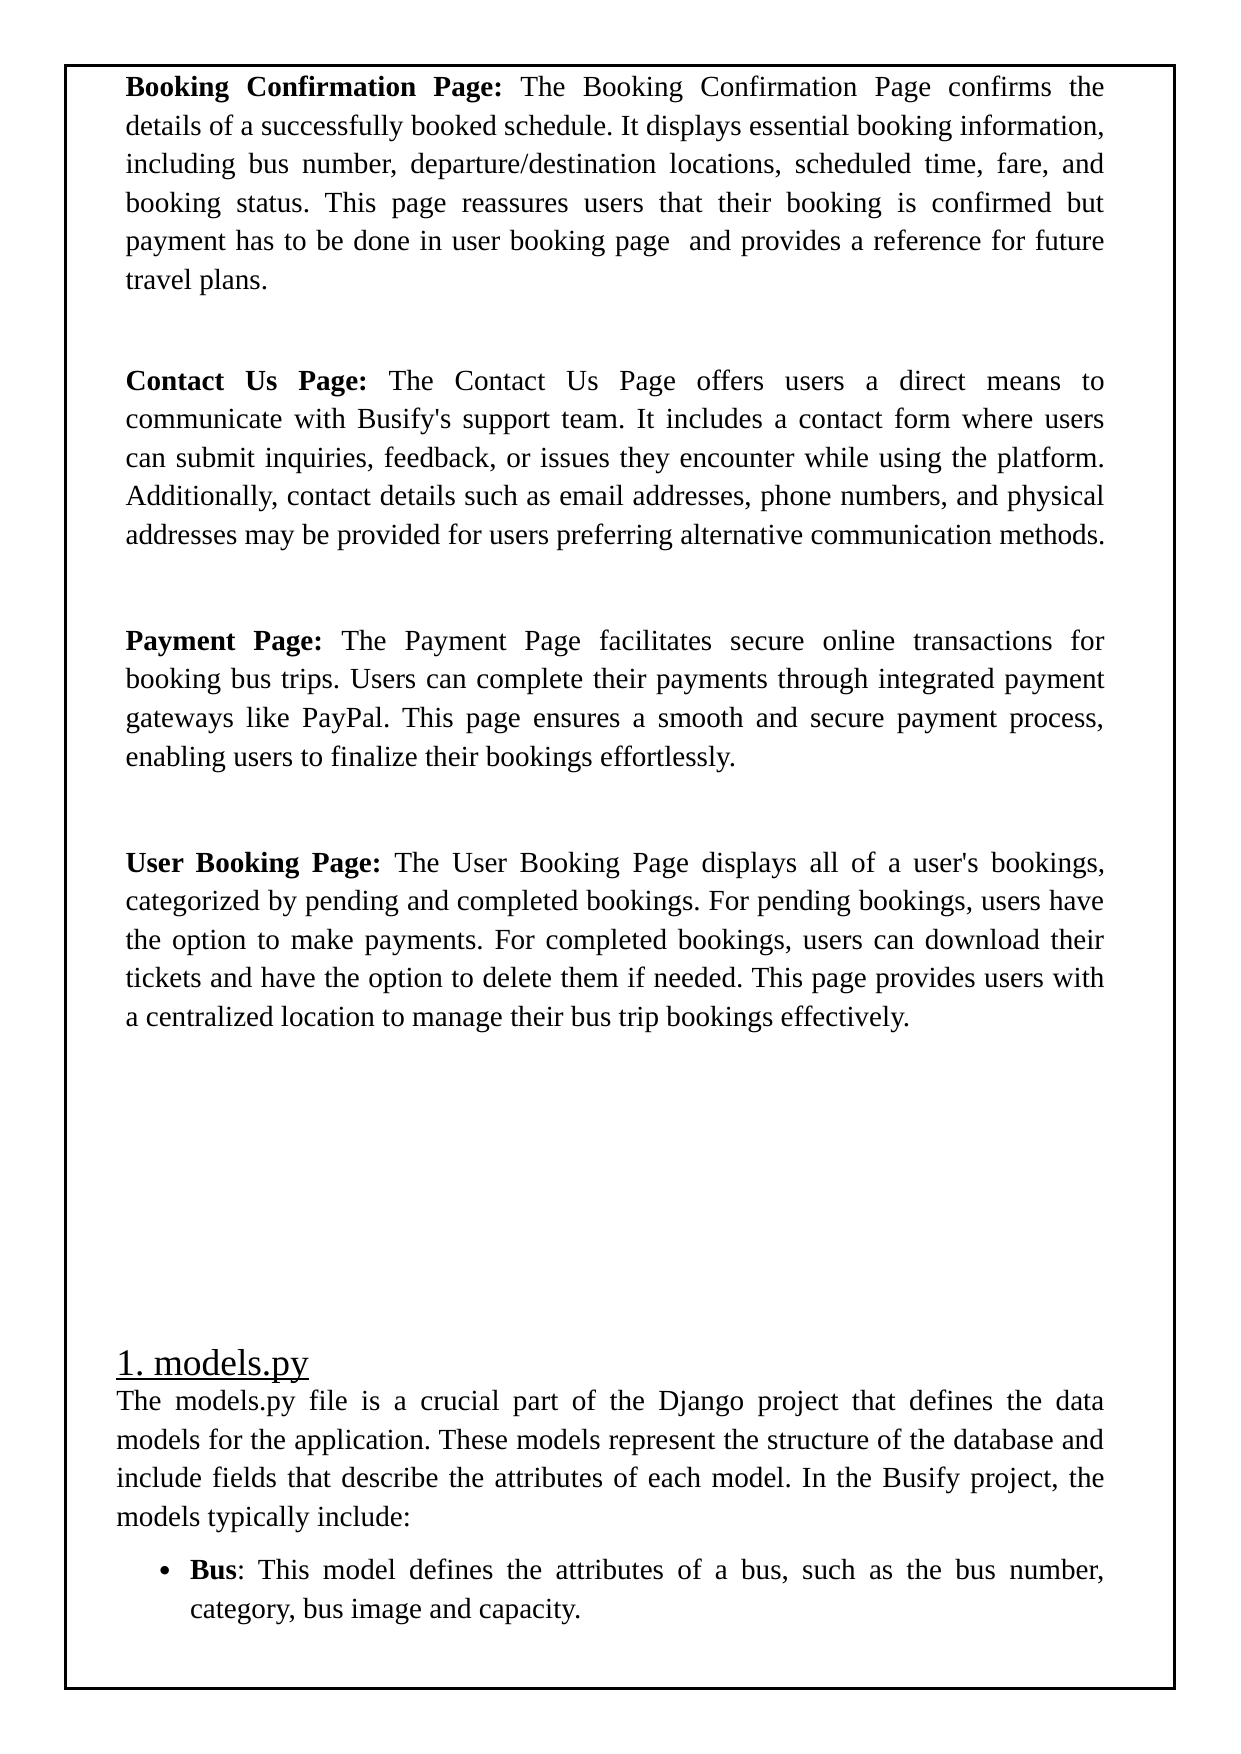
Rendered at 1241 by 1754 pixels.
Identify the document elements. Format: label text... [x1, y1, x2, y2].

list Bus: This model defines the attributes of a bus, such as the bus number, category, bus image and capacity. [160, 1552, 1106, 1624]
text Contact Us Page: The Contact Us Page offers users a direct means to communicate with Busify's support team. It includes a contact form where users can submit inquiries, feedback, or issues they encounter while using the platform. Additionally, contact details such as email addresses, phone numbers, and physical addresses may be provided for users preferring alternative communication methods. [125, 363, 1106, 550]
text User Booking Page: The User Booking Page displays all of a user's bookings, categorized by pending and completed bookings. For pending bookings, users have the option to make payments. For completed bookings, users can download their tickets and have the option to delete them if needed. This page provides users with a centralized location to manage their bus trip bookings effectively. [125, 845, 1106, 1033]
text Payment Page: The Payment Page facilitates secure online transactions for booking bus trips. Users can complete their payments through integrated payment gateways like PayPal. This page ensures a smooth and secure payment process, enabling users to finalize their bookings effortlessly. [125, 623, 1106, 772]
subtitle 1. models.py [116, 1340, 1124, 1383]
text The models.py file is a crucial part of the Django project that defines the data models for the application. These models represent the structure of the database and include fields that describe the attributes of each model. In the Busify project, the models typically include: [116, 1383, 1106, 1533]
text Booking Confirmation Page: The Booking Confirmation Page confirms the details of a successfully booked schedule. It displays essential booking information, including bus number, departure/destination locations, scheduled time, fare, and booking status. This page reassures users that their booking is confirmed but payment has to be done in user booking page and provides a reference for future travel plans. [125, 69, 1106, 295]
